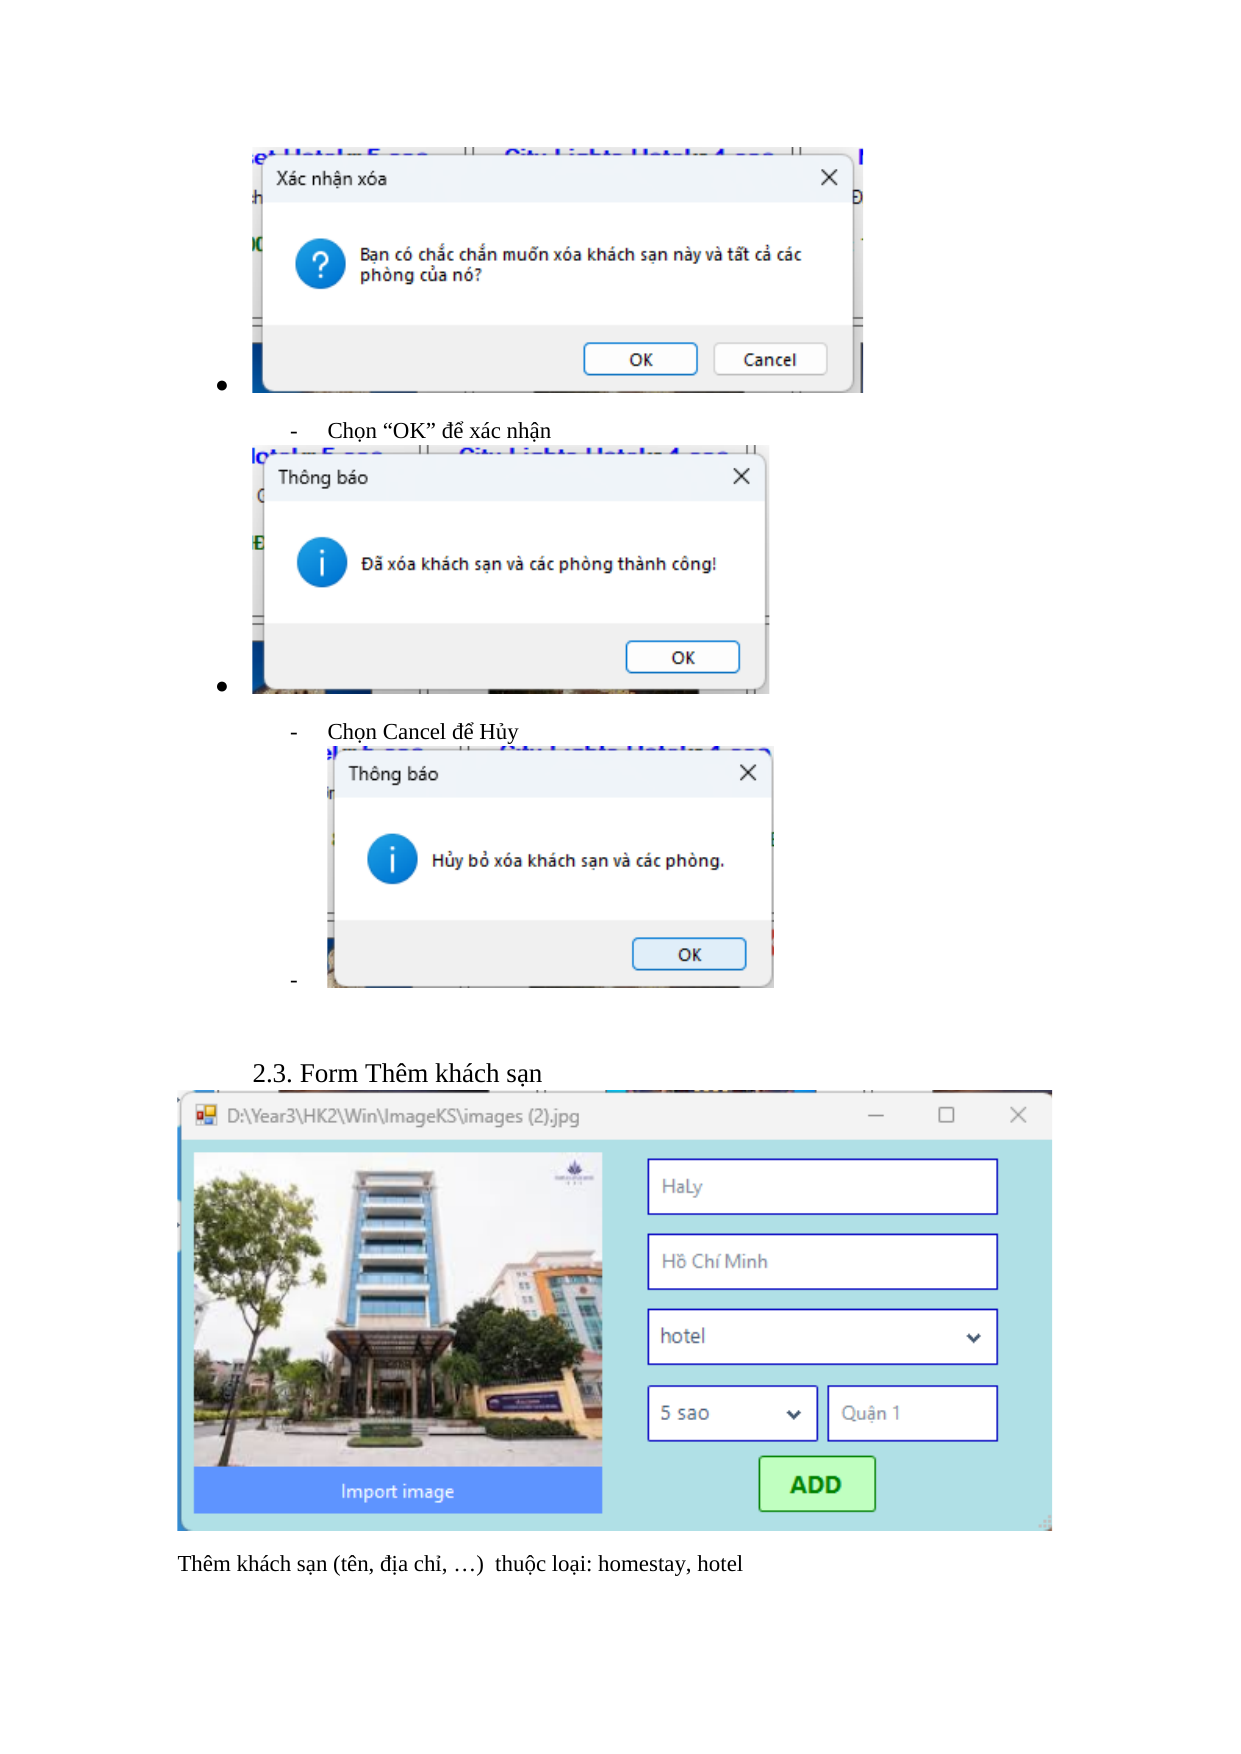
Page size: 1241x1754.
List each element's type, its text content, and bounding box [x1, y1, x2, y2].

subtitle 2.3. Form Thêm khách sạn [177, 1057, 1122, 1088]
picture [252, 445, 770, 694]
picture [177, 1090, 1053, 1531]
picture [327, 746, 774, 988]
picture [252, 147, 864, 393]
list Chọn “OK” để xác nhận [290, 417, 1122, 443]
text Thêm khách sạn (tên, địa chỉ, …) thuộc loại: homestay, hotel [177, 1550, 1122, 1576]
list Chọn Cancel để Hủy [290, 718, 1122, 744]
